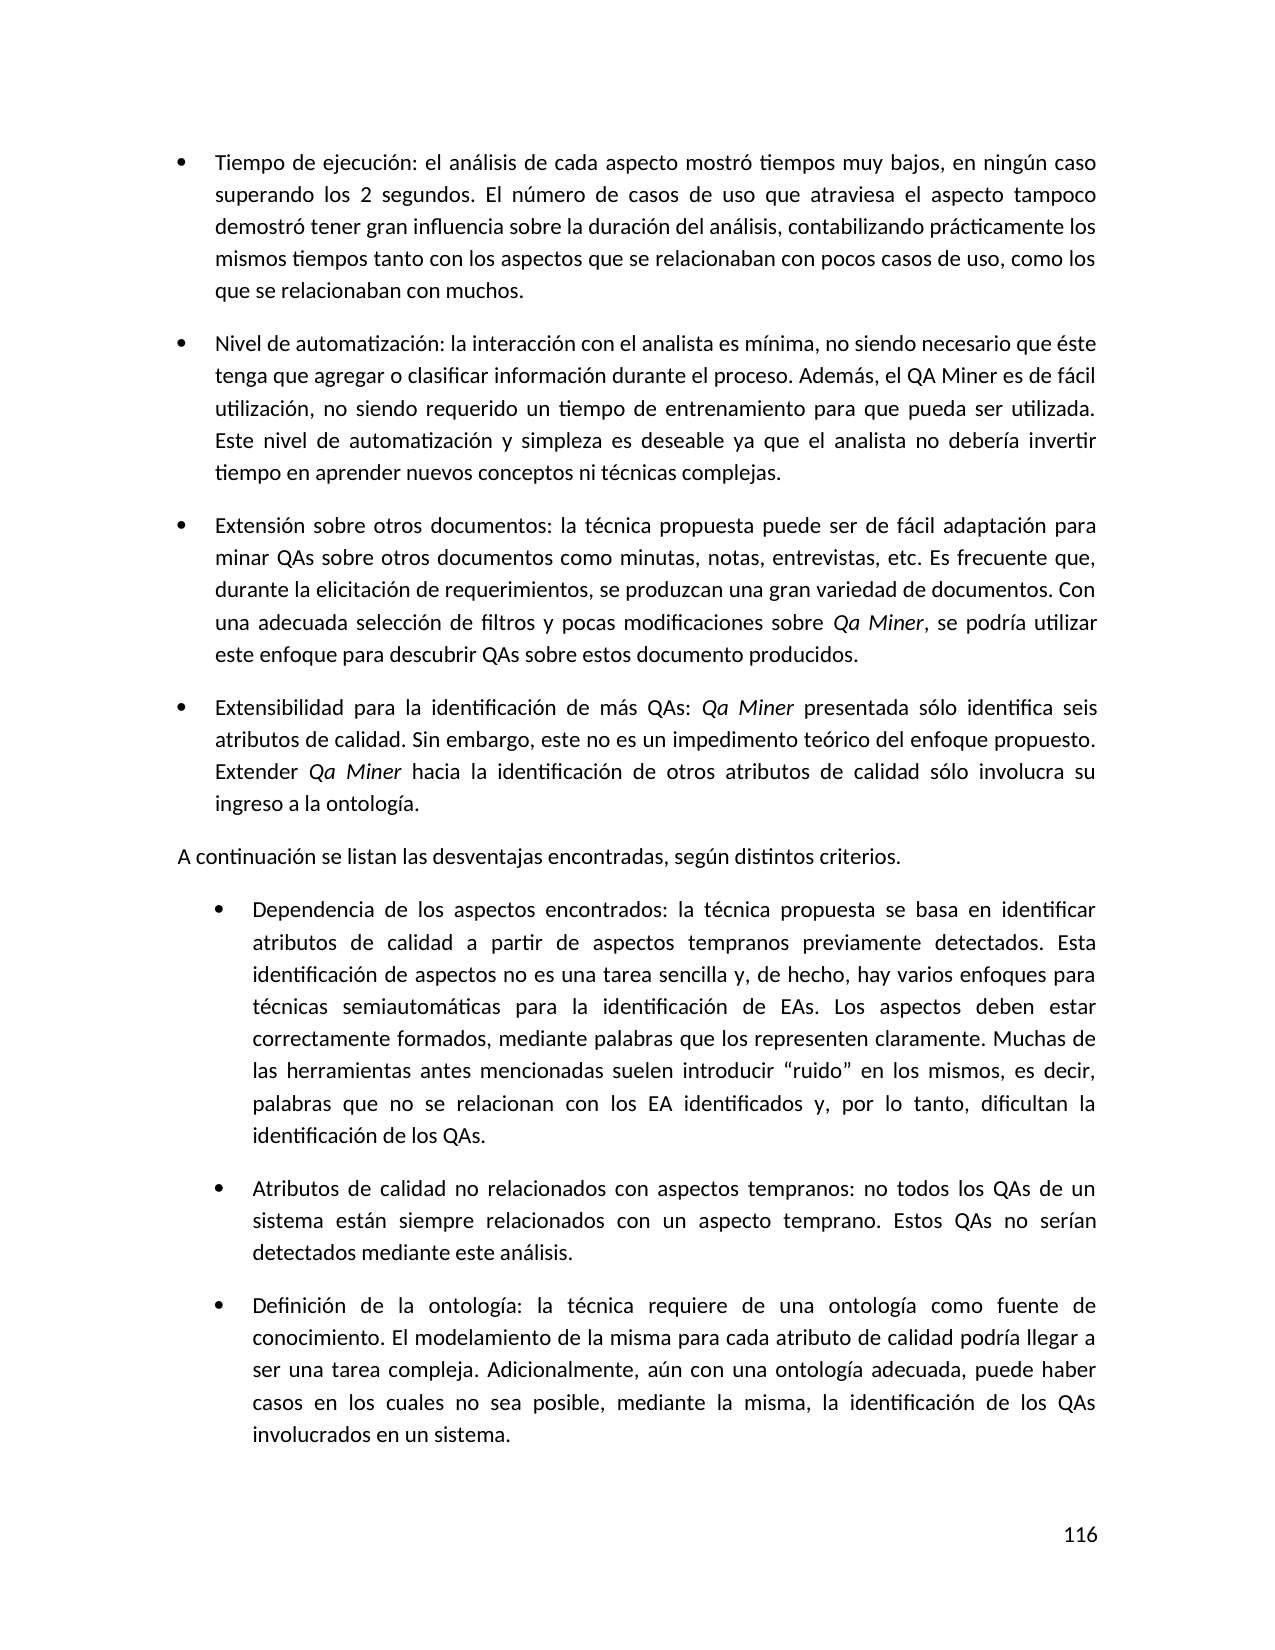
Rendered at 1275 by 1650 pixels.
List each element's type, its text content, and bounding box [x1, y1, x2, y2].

list Extensión sobre otros documentos: la técnica propuesta puede ser de fácil adaptación para minar QAs sobre otros documentos como minutas, notas, entrevistas, etc. Es frecuente que, durante la elicitación de requerimientos, se produzcan una gran variedad de documentos. Con una adecuada selección de filtros y pocas modificaciones sobre Qa Miner, se podría utilizar este enfoque para descubrir QAs sobre estos documento producidos. [177, 511, 1098, 668]
text A continuación se listan las desventajas encontradas, según distintos criterios. [177, 842, 1098, 871]
list Atributos de calidad no relacionados con aspectos tempranos: no todos los QAs de un sistema están siempre relacionados con un aspecto temprano. Estos QAs no serían detectados mediante este análisis. [215, 1174, 1098, 1266]
list Dependencia de los aspectos encontrados: la técnica propuesta se basa en identificar atributos de calidad a partir de aspectos tempranos previamente detectados. Esta identificación de aspectos no es una tarea sencilla y, de hecho, hay varios enfoques para técnicas semiautomáticas para la identificación de EAs. Los aspectos deben estar correctamente formados, mediante palabras que los representen claramente. Muchas de las herramientas antes mencionadas suelen introducir “ruido” en los mismos, es decir, palabras que no se relacionan con los EA identificados y, por lo tanto, dificultan la identificación de los QAs. [215, 896, 1098, 1149]
list Extensibilidad para la identificación de más QAs: Qa Miner presentada sólo identifica seis atributos de calidad. Sin embargo, este no es un impedimento teórico del enfoque propuesto. Extender Qa Miner hacia la identificación de otros atributos de calidad sólo involucra su ingreso a la ontología. [177, 693, 1098, 817]
list Nivel de automatización: la interacción con el analista es mínima, no siendo necesario que éste tenga que agregar o clasificar información durante el proceso. Además, el QA Miner es de fácil utilización, no siendo requerido un tiempo de entrenamiento para que pueda ser utilizada. Este nivel de automatización y simpleza es deseable ya que el analista no debería invertir tiempo en aprender nuevos conceptos ni técnicas complejas. [177, 329, 1098, 486]
list Tiempo de ejecución: el análisis de cada aspecto mostró tiempos muy bajos, en ningún caso superando los 2 segundos. El número de casos de uso que atraviesa el aspecto tampoco demostró tener gran influencia sobre la duración del análisis, contabilizando prácticamente los mismos tiempos tanto con los aspectos que se relacionaban con pocos casos de uso, como los que se relacionaban con muchos. [177, 148, 1098, 304]
list Definición de la ontología: la técnica requiere de una ontología como fuente de conocimiento. El modelamiento de la misma para cada atributo de calidad podría llegar a ser una tarea compleja. Adicionalmente, aún con una ontología adecuada, puede haber casos en los cuales no sea posible, mediante la misma, la identificación de los QAs involucrados en un sistema. [215, 1291, 1098, 1448]
